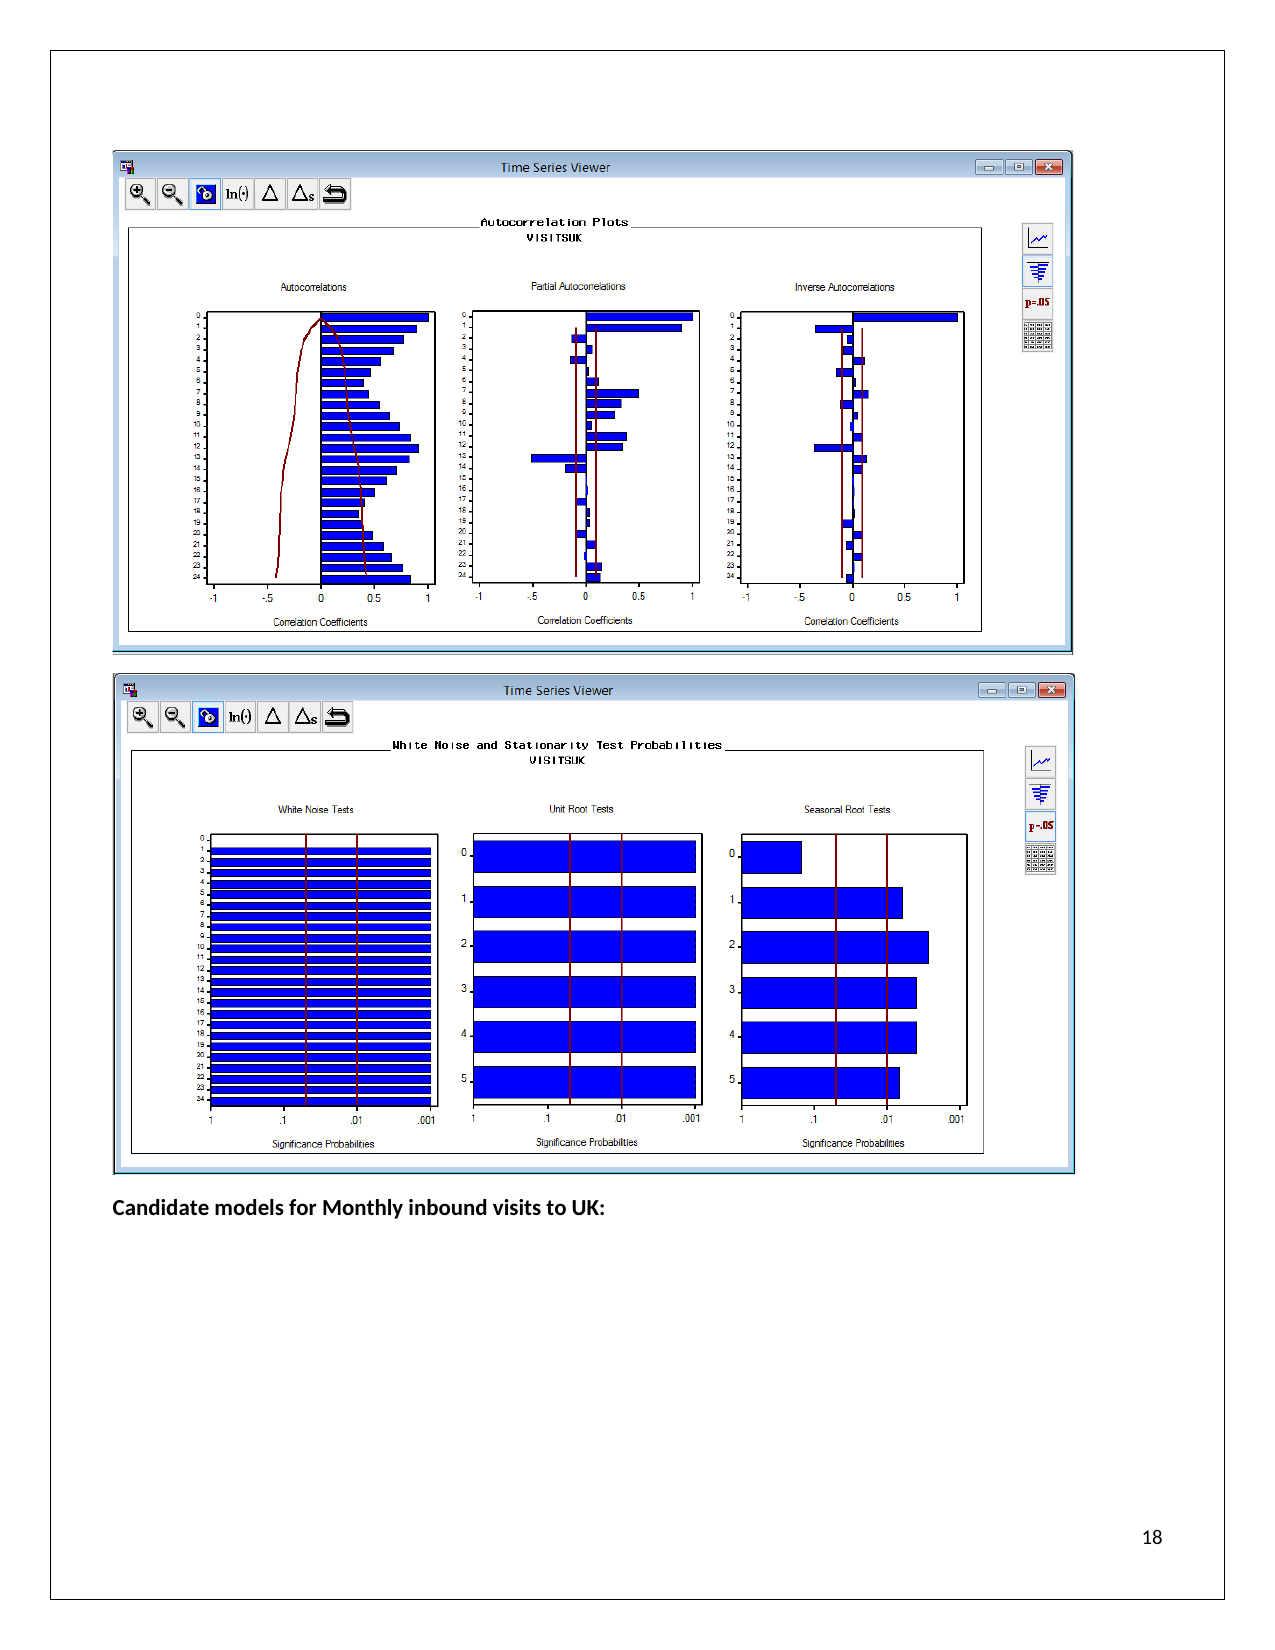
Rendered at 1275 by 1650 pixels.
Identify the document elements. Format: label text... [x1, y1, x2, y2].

picture [112, 673, 1075, 1175]
text Candidate models for Monthly inbound visits to UK: [112, 1193, 1162, 1222]
picture [112, 150, 1074, 655]
